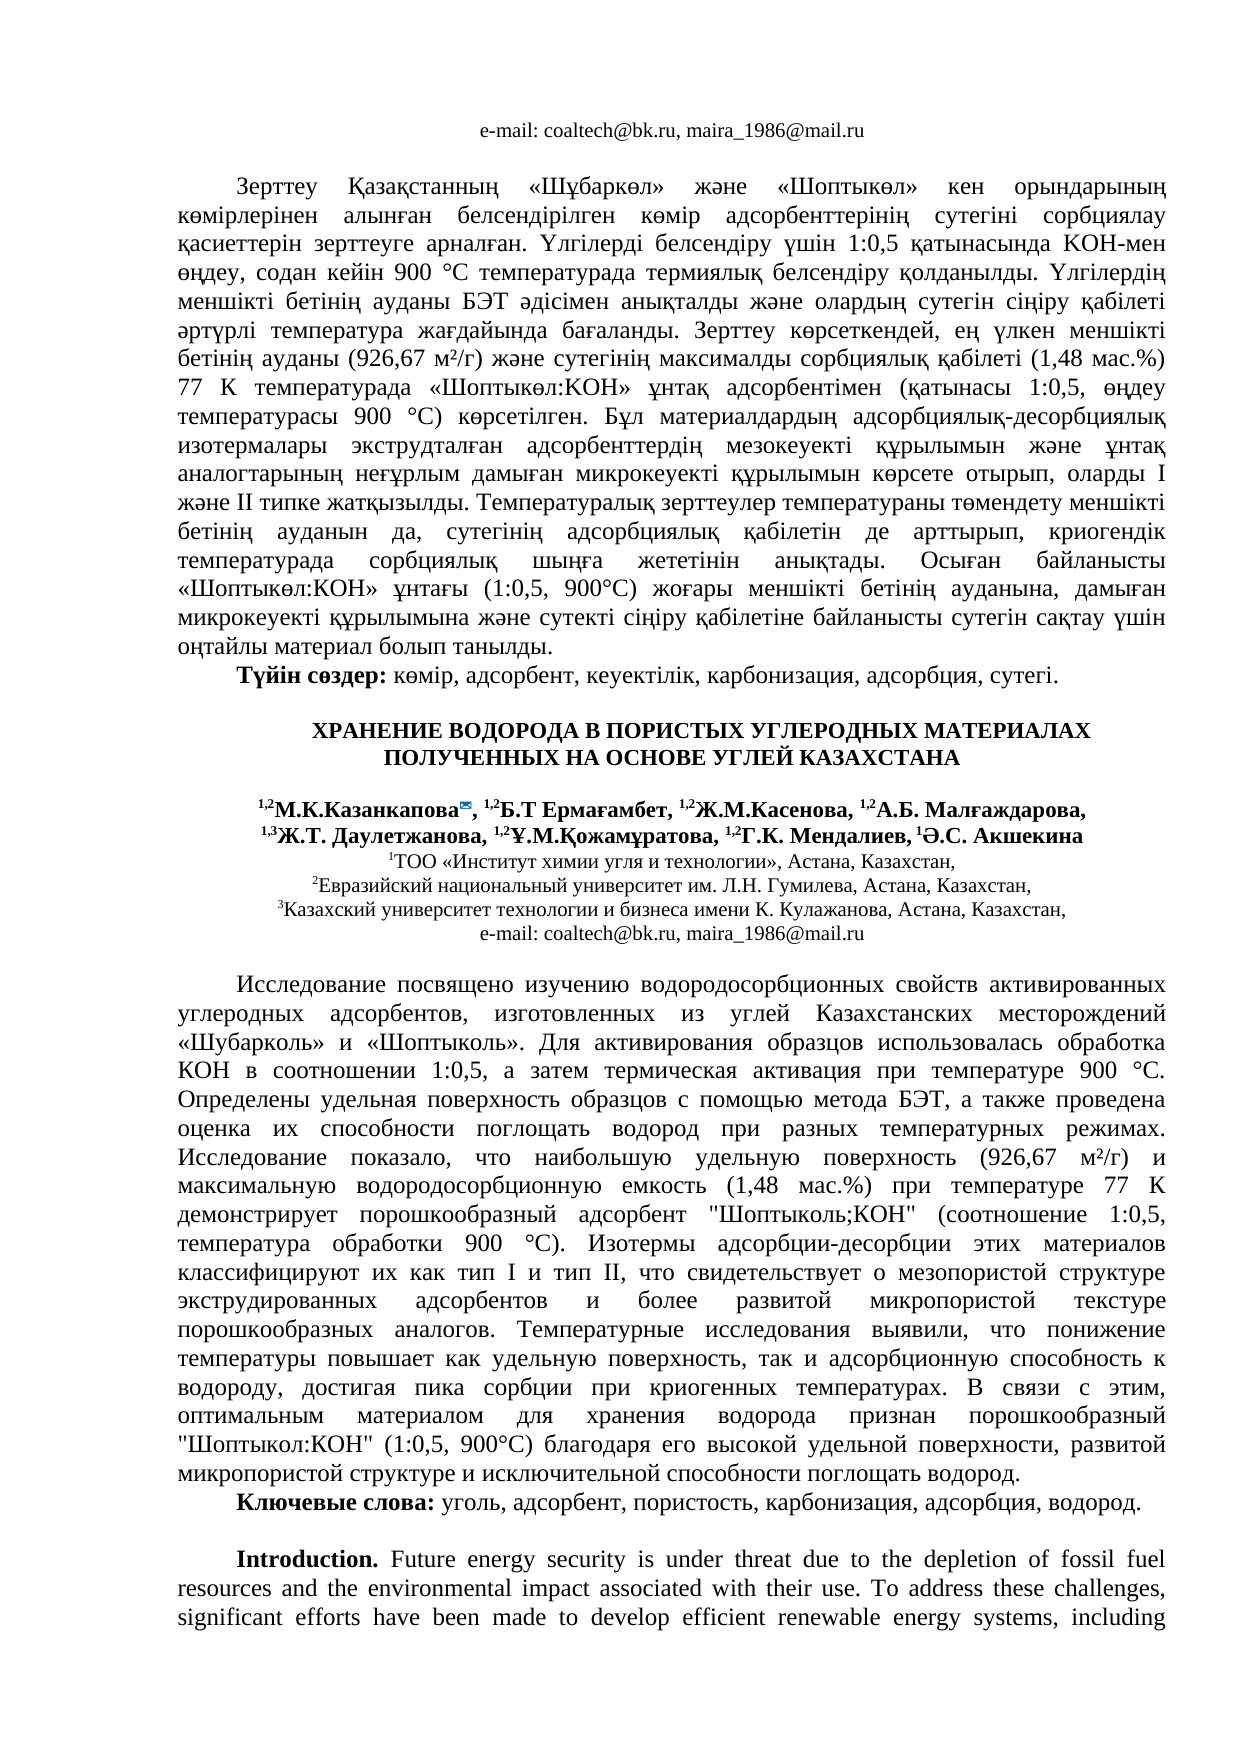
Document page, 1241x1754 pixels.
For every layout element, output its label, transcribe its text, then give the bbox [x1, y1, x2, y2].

text 1,2М.К.Казанкапова, 1,2Б.Т Ермағамбет, 1,2Ж.M.Касенова, 1,2А.Б. Малғаждарова, [177, 796, 1167, 823]
text Исследование посвящено изучению водородосорбционных свойств активированных углеродных адсорбентов, изготовленных из углей Казахстанских месторождений «Шубарколь» и «Шоптыколь». Для активирования образцов использовалась обработка КОН в соотношении 1:0,5, а затем термическая активация при температуре 900 °С. Определены удельная поверхность образцов с помощью метода БЭТ, а также проведена оценка их способности поглощать водород при разных температурных режимах. Исследование показало, что наибольшую удельную поверхность (926,67 м²/г) и максимальную водородосорбционную емкость (1,48 мас.%) при температуре 77 К демонстрирует порошкообразный адсорбент "Шоптыколь;КОН" (соотношение 1:0,5, температура обработки 900 °С). Изотермы адсорбции-десорбции этих материалов классифицируют их как тип I и тип II, что свидетельствует о мезопористой структуре экструдированных адсорбентов и более развитой микропористой текстуре порошкообразных аналогов. Температурные исследования выявили, что понижение температуры повышает как удельную поверхность, так и адсорбционную способность к водороду, достигая пика сорбции при криогенных температурах. В связи с этим, оптимальным материалом для хранения водорода признан порошкообразный "Шоптыкол:КОН" (1:0,5, 900°C) благодаря его высокой удельной поверхности, развитой микропористой структуре и исключительной способности поглощать водород. [177, 969, 1167, 1487]
text 1ТОО «Институт химии угля и технологии», Астана, Казахстан, [177, 849, 1167, 873]
text 2Евразийский национальный университет им. Л.Н. Гумилева, Астана, Казахстан, [177, 873, 1167, 897]
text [177, 1544, 1167, 1631]
text Ключевые слова: уголь, адсорбент, пористость, карбонизация, адсорбция, водород. [177, 1487, 1167, 1516]
text 1,3Ж.Т. Даулетжанова, 1,2Ұ.М.Қожамұратова, 1,2Г.К. Мендалиев, 1Ә.С. Акшекина [177, 823, 1167, 849]
text Зерттеу Қазақстанның «Шұбаркөл» және «Шоптыкөл» кен орындарының көмірлерінен алынған белсендірілген көмір адсорбенттерінің сутегіні сорбциялау қасиеттерін зерттеуге арналған. Үлгілерді белсендіру үшін 1:0,5 қатынасында KOH-мен өңдеу, содан кейін 900 °C температурада термиялық белсендіру қолданылды. Үлгілердің меншікті бетінің ауданы БЭТ әдісімен анықталды және олардың сутегін сіңіру қабілеті әртүрлі температура жағдайында бағаланды. Зерттеу көрсеткендей, ең үлкен меншікті бетінің ауданы (926,67 м²/г) және сутегінің максималды сорбциялық қабілеті (1,48 мас.%) 77 К температурада «Шоптыкөл:KOН» ұнтақ адсорбентімен (қатынасы 1:0,5, өңдеу температурасы 900 °С) көрсетілген. Бұл материалдардың адсорбциялық-десорбциялық изотермалары экструдталған адсорбенттердің мезокеуекті құрылымын және ұнтақ аналогтарының неғұрлым дамыған микрокеуекті құрылымын көрсете отырып, оларды I және II типке жатқызылды. Температуралық зерттеулер температураны төмендету меншікті бетінің ауданын да, сутегінің адсорбциялық қабілетін де арттырып, криогендік температурада сорбциялық шыңға жететінін анықтады. Осыған байланысты «Шоптыкөл:КОН» ұнтағы (1:0,5, 900°С) жоғары меншікті бетінің ауданына, дамыған микрокеуекті құрылымына және сутекті сіңіру қабілетіне байланысты сутегін сақтау үшін оңтайлы материал болып танылды. [177, 171, 1167, 660]
text е-mail: coaltech@bk.ru, maira_1986@mail.ru [177, 118, 1167, 142]
text Түйін сөздер: көмір, адсорбент, кеуектілік, карбонизация, адсорбция, сутегі. [177, 660, 1167, 688]
text е-mail: coaltech@bk.ru, maira_1986@mail.ru [177, 921, 1167, 945]
text ХРАНЕНИЕ ВОДОРОДА В ПОРИСТЫХ УГЛЕРОДНЫХ МАТЕРИАЛАХ ПОЛУЧЕННЫХ НА ОСНОВЕ УГЛЕЙ КАЗАХСТАНА [177, 717, 1167, 770]
text 3Казахский университет технологии и бизнеса имени К. Кулажанова, Астана, Казахстан, [177, 897, 1167, 921]
